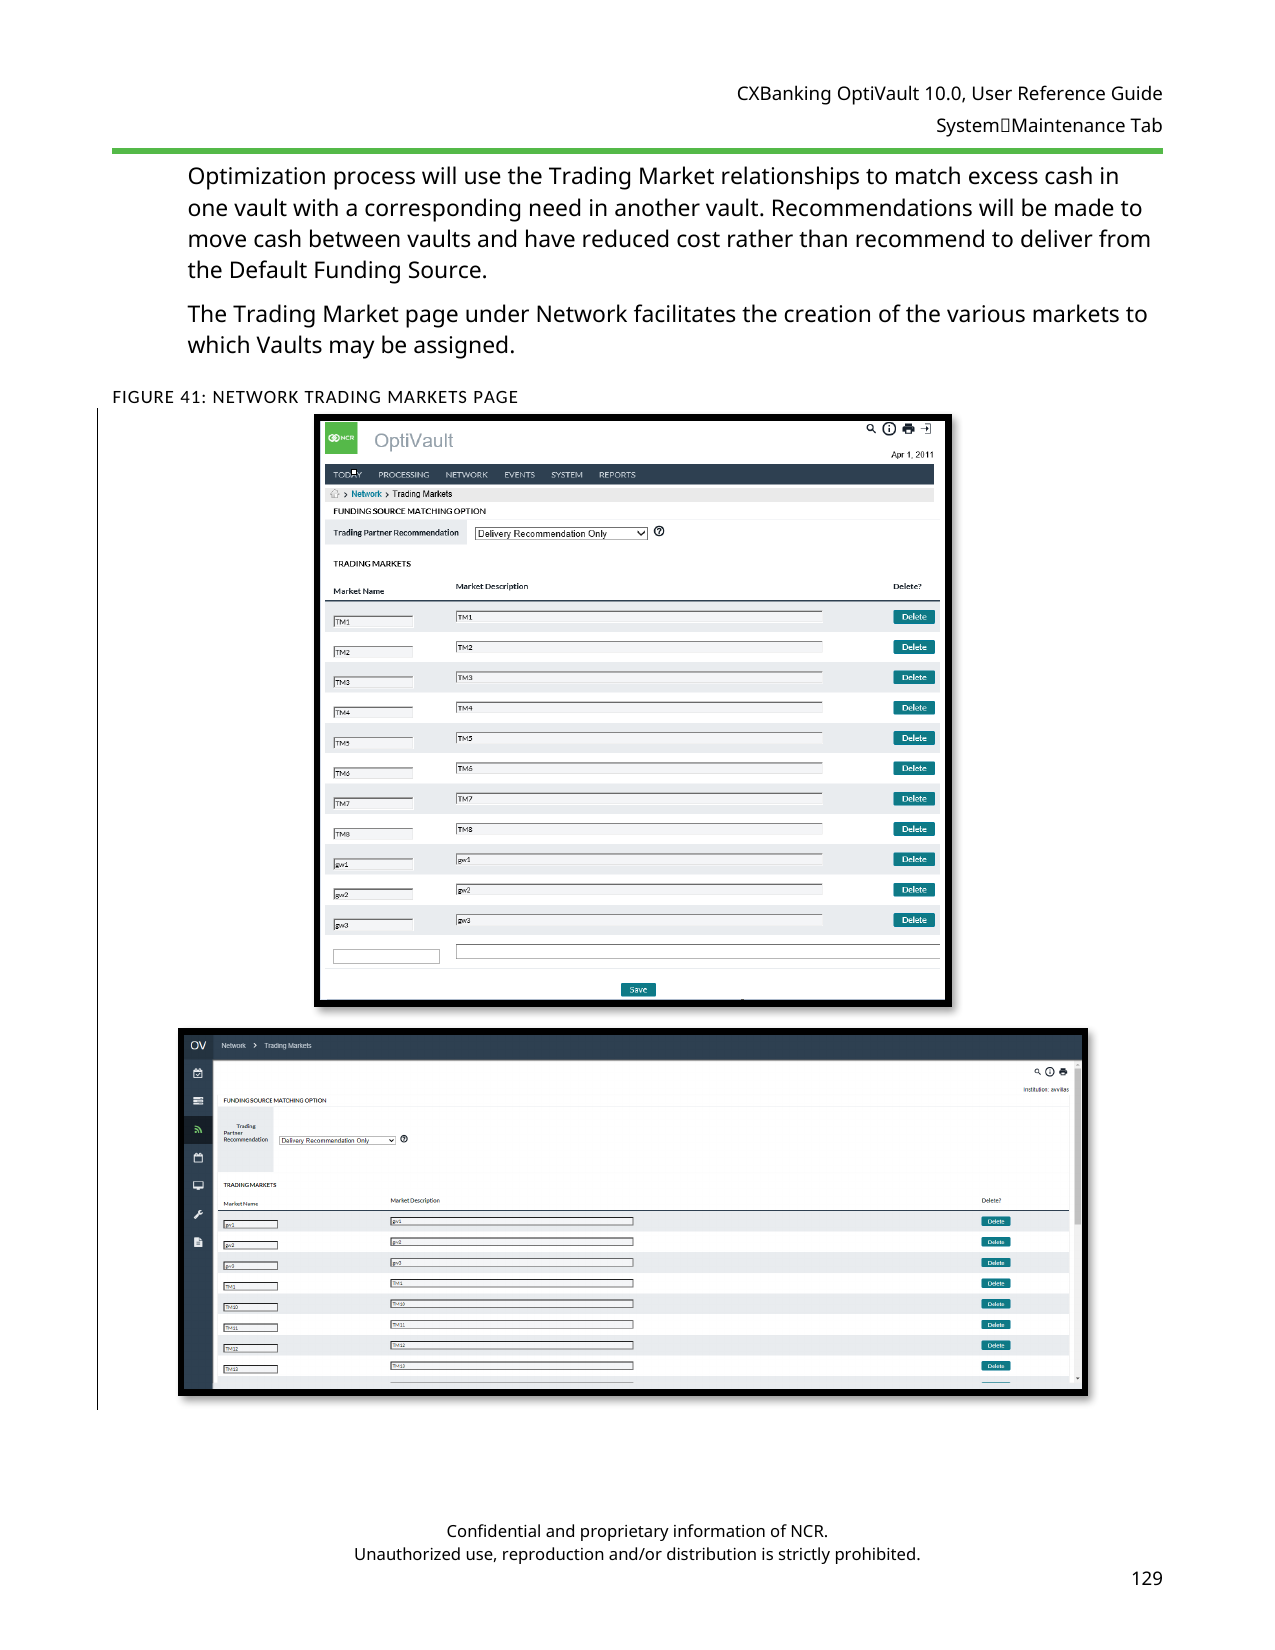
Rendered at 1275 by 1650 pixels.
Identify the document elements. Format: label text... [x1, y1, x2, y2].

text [187, 160, 1163, 285]
text The Trading Market page under Network facilitates the creation of the various markets to which Vaults may be assigned. [187, 298, 1163, 360]
picture [184, 1035, 1082, 1389]
picture [320, 421, 945, 1000]
